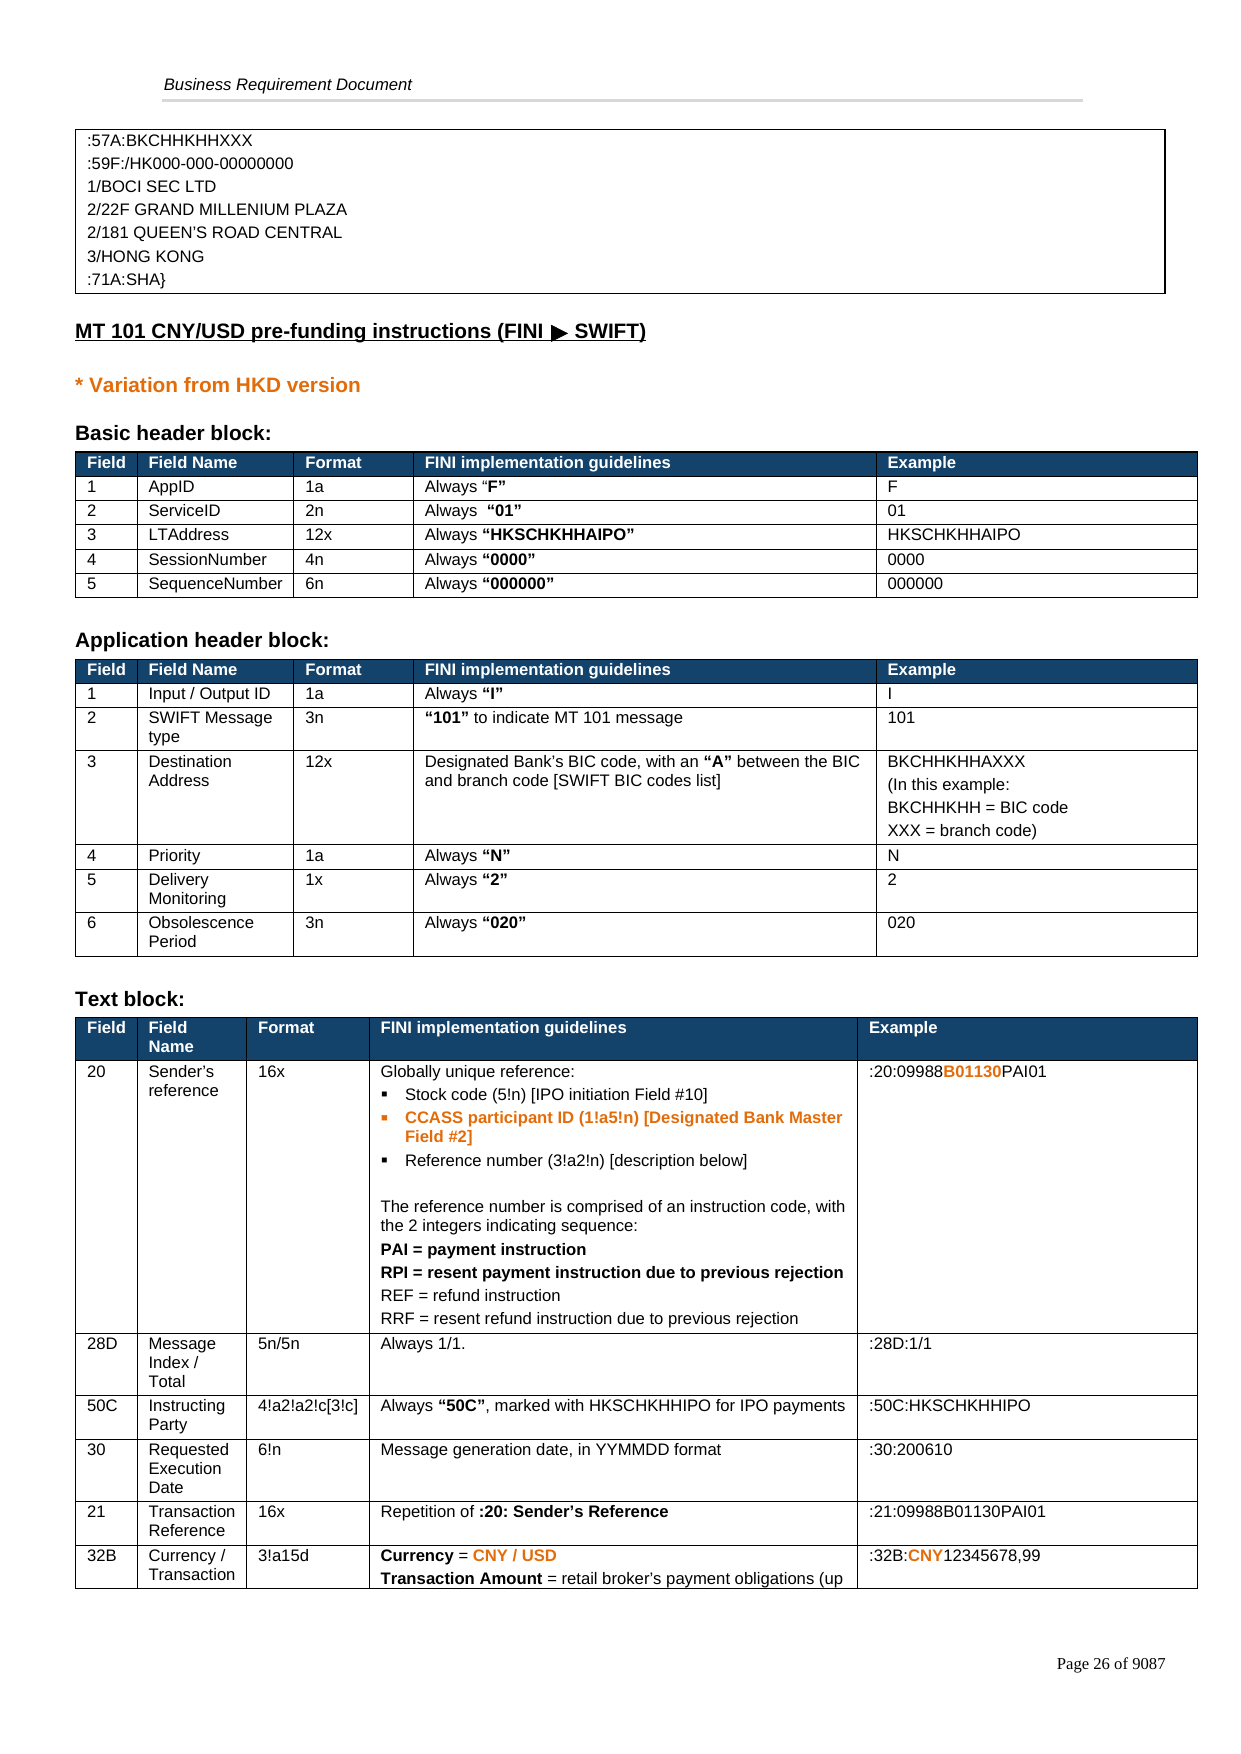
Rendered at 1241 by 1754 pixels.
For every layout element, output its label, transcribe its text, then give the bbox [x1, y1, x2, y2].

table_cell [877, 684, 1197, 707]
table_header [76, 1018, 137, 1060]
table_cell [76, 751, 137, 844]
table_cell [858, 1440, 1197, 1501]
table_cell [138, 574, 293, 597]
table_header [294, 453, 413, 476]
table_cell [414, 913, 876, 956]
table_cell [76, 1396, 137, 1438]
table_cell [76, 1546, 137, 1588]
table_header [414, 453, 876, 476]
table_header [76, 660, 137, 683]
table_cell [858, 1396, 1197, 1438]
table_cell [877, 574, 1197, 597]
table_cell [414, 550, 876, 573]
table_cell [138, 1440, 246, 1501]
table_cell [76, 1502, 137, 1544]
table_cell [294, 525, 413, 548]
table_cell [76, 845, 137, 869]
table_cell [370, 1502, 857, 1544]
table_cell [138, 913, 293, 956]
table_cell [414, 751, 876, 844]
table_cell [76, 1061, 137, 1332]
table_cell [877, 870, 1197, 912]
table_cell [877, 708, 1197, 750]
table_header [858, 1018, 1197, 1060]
text * Variation from HKD version [75, 373, 1165, 397]
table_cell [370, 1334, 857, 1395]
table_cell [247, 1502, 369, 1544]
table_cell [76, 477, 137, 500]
text Basic header block: [75, 421, 1165, 445]
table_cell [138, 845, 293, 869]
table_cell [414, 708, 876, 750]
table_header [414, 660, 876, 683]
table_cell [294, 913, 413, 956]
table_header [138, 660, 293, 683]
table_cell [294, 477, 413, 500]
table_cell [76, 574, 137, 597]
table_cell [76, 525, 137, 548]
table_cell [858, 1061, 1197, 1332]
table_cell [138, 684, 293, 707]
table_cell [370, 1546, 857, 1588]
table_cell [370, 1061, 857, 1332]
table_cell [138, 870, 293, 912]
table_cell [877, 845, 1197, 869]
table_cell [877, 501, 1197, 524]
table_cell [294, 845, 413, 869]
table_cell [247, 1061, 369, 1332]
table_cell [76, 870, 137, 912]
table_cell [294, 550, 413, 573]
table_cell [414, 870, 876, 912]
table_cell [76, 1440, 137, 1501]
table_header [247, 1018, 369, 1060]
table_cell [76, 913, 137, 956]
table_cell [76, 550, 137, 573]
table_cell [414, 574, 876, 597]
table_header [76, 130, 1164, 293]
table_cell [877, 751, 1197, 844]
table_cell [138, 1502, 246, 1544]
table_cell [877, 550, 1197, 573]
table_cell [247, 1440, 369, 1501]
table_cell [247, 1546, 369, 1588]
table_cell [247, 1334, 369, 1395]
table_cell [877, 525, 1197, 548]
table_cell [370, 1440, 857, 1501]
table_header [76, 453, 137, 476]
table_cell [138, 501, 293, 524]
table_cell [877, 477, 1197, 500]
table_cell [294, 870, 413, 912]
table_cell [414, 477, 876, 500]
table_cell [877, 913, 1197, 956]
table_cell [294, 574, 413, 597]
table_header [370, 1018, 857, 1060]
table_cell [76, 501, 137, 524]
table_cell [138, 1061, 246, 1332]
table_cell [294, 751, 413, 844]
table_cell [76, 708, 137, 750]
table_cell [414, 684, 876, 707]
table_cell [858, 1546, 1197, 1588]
text Text block: [75, 987, 1165, 1011]
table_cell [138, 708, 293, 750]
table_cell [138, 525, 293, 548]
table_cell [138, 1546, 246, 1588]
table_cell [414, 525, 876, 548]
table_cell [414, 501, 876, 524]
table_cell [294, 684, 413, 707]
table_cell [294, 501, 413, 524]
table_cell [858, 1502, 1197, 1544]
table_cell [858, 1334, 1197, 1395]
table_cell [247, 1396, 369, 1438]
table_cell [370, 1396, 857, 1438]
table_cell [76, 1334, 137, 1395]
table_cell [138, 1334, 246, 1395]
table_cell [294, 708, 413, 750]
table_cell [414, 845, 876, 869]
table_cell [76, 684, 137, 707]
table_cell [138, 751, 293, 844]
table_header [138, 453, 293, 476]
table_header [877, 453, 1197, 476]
text Application header block: [75, 628, 1165, 652]
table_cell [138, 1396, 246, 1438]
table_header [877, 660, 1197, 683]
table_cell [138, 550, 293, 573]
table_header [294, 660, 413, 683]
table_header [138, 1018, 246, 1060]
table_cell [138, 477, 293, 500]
text MT 101 CNY/USD pre-funding instructions (FINI ▶ SWIFT) [75, 318, 1165, 343]
